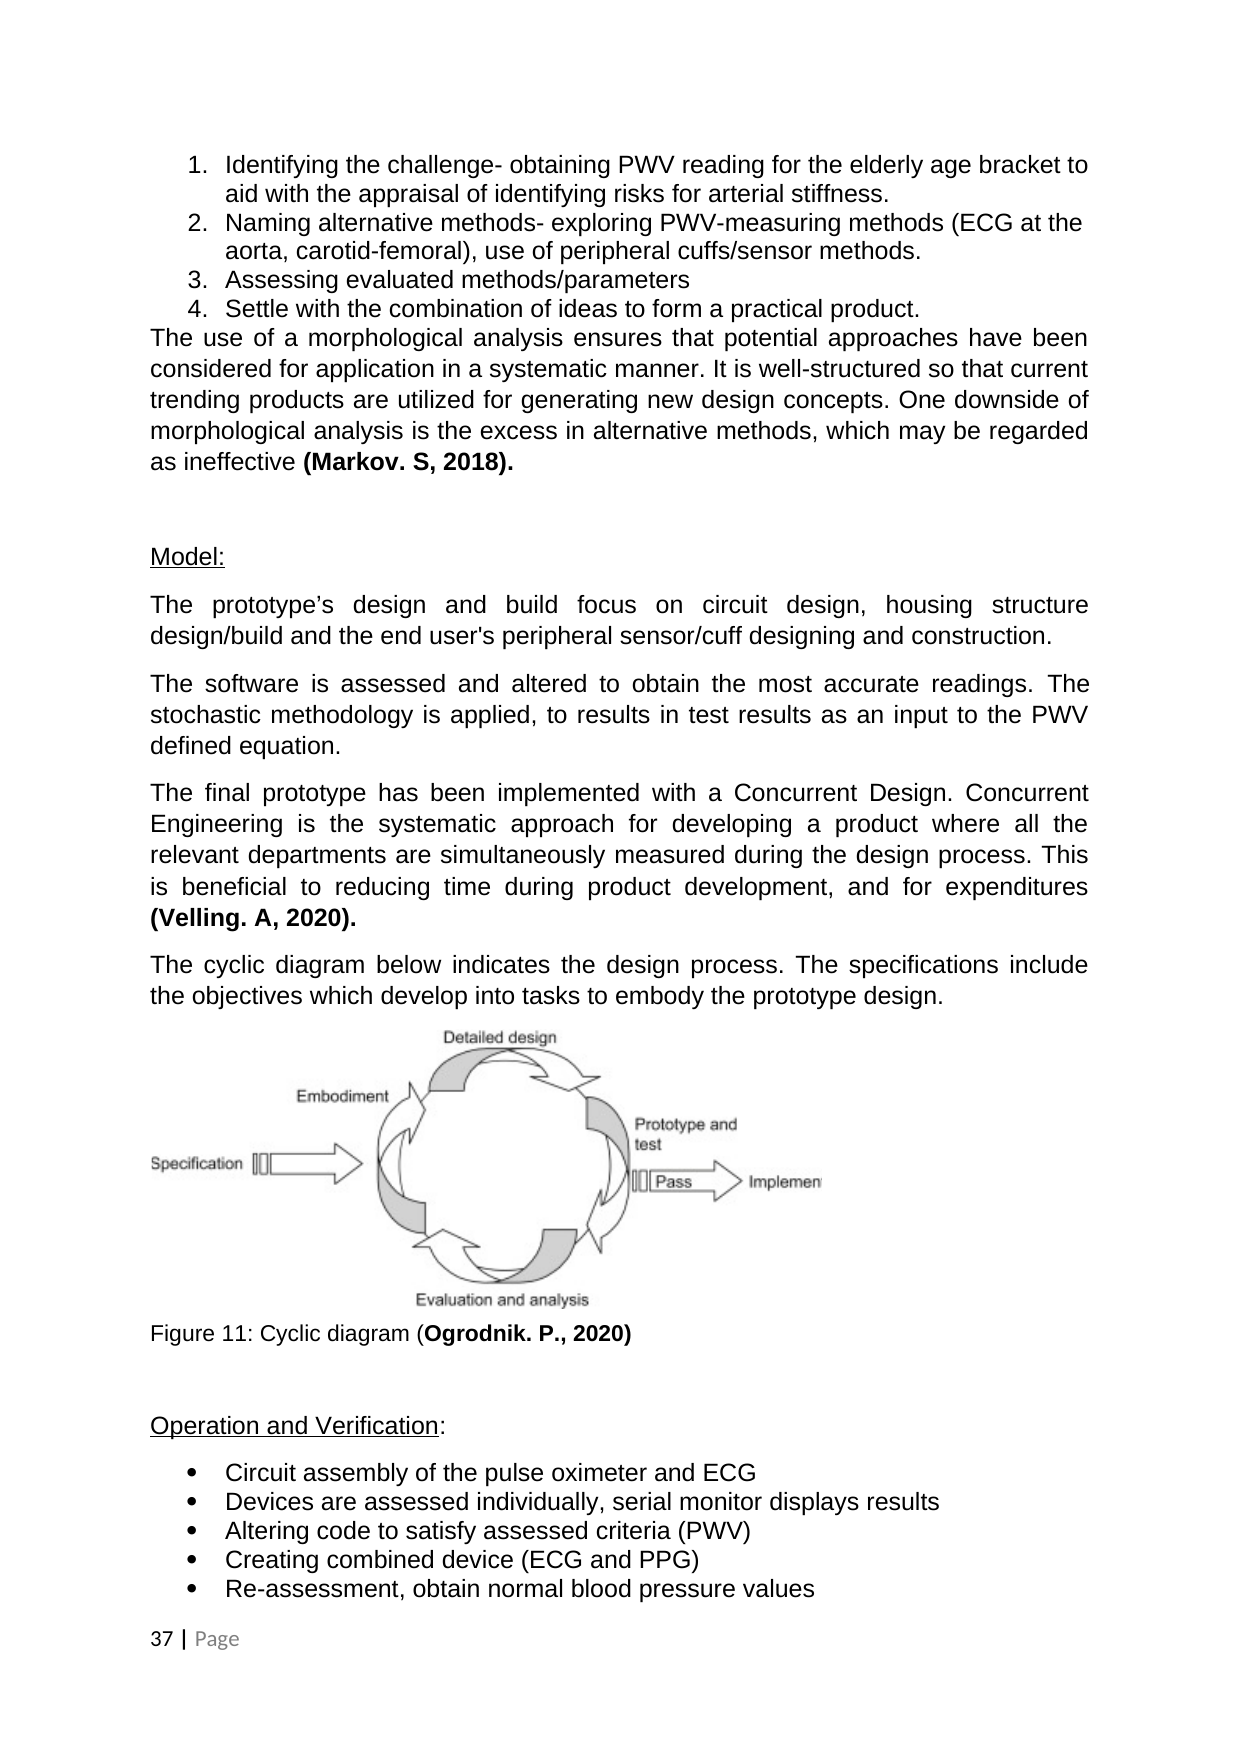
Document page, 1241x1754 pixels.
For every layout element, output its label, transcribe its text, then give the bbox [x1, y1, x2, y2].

text The prototype’s design and build focus on circuit design, housing structure design/build and the end user's peripheral sensor/cuff designing and construction. [150, 590, 1090, 649]
title Re-assessment, obtain normal blood pressure values [187, 1574, 1090, 1603]
text The final prototype has been implemented with a Concurrent Design. Concurrent Engineering is the systematic approach for developing a product where all the relevant departments are simultaneously measured during the design process. This is beneficial to reducing time during product development, and for expenditures (Velling. A, 2020). [150, 778, 1090, 931]
text The cyclic diagram below indicates the design process. The specifications include the objectives which develop into tasks to embody the prototype design. [150, 950, 1090, 1010]
title Creating combined device (ECG and PPG) [187, 1545, 1090, 1574]
title Devices are assessed individually, serial monitor displays results [187, 1487, 1090, 1516]
title Identifying the challenge- obtaining PWV reading for the elderly age bracket to aid with the appraisal of identifying risks for arterial stiffness. [187, 150, 1090, 207]
title Naming alternative methods- exploring PWV-measuring methods (ECG at the aorta, carotid-femoral), use of peripheral cuffs/sensor methods. [187, 207, 1090, 265]
picture [150, 1029, 822, 1308]
title Altering code to satisfy assessed criteria (PWV) [187, 1516, 1090, 1545]
text Model: [150, 542, 1090, 571]
title Assessing evaluated methods/parameters [187, 265, 1090, 294]
text Operation and Verification: [150, 1411, 1090, 1439]
title Circuit assembly of the pulse oximeter and ECG [187, 1458, 1090, 1487]
text The software is assessed and altered to obtain the most accurate readings. The stochastic methodology is applied, to results in test results as an input to the PWV defined equation. [150, 668, 1090, 759]
title Settle with the combination of ideas to form a practical product. [187, 294, 1090, 322]
text The use of a morphological analysis ensures that potential approaches have been considered for application in a systematic manner. It is well-structured so that current trending products are utilized for generating new design concepts. One downside of morphological analysis is the excess in alternative methods, which may be regarded as ineffective (Markov. S, 2018). [150, 322, 1090, 475]
